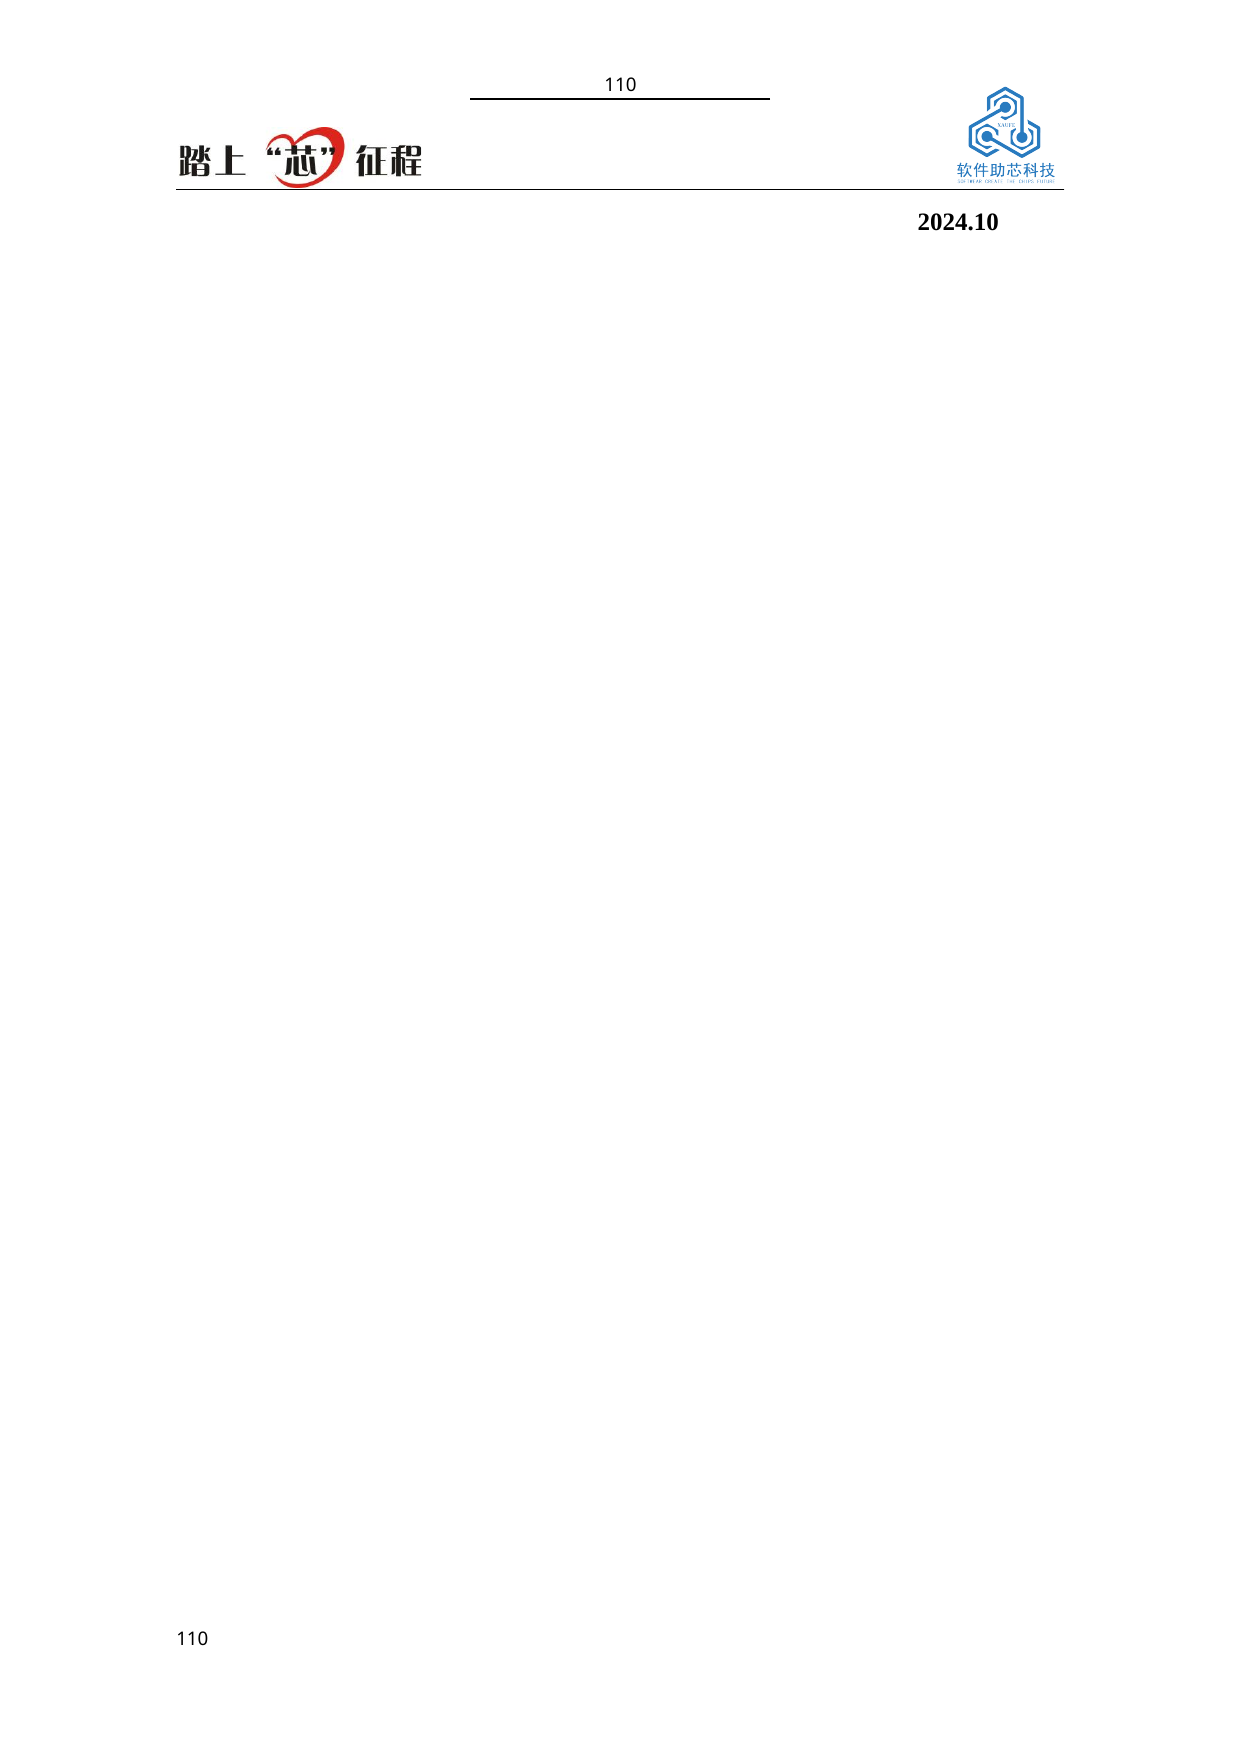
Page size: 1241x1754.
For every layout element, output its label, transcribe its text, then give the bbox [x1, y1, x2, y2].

text 2024.10 [247, 205, 999, 237]
picture [178, 127, 422, 188]
picture [945, 83, 1065, 187]
